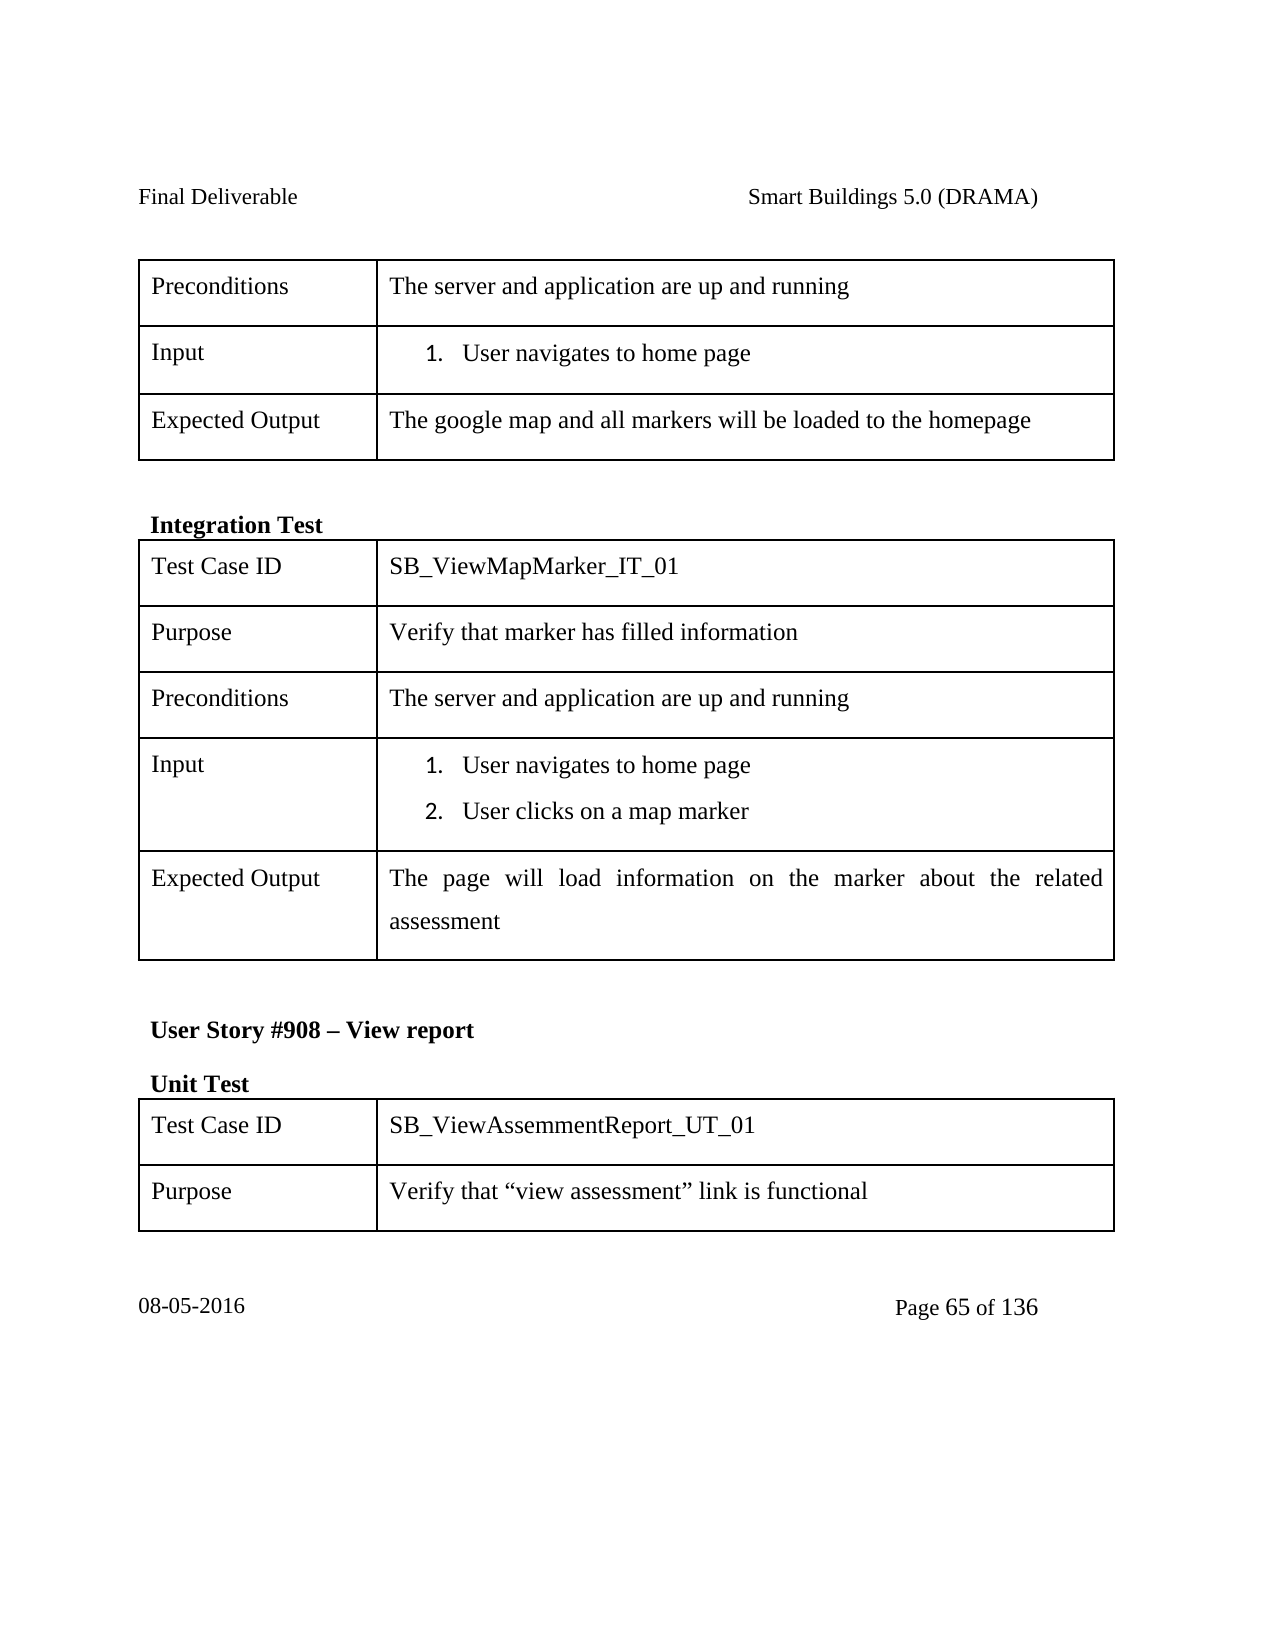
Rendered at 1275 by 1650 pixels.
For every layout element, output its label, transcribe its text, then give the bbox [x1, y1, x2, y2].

table_cell Input [140, 739, 376, 850]
text Integration Test [150, 510, 1125, 539]
table_cell Purpose [140, 1166, 376, 1229]
text Unit Test [150, 1069, 1125, 1098]
table_cell The page will load information on the marker about the related assessment [378, 852, 1113, 959]
table_cell Preconditions [140, 673, 376, 737]
table_cell The server and application are up and running [378, 261, 1113, 325]
table_header SB_ViewAssemmentReport_UT_01 [378, 1100, 1113, 1163]
table_header Test Case ID [140, 1100, 376, 1163]
table_header Test Case ID [140, 541, 376, 605]
table_cell The server and application are up and running [378, 673, 1113, 737]
table_cell User navigates to home page User clicks on a map marker [378, 739, 1113, 850]
table_cell User navigates to home page [378, 327, 1113, 393]
table_cell Verify that marker has filled information [378, 607, 1113, 671]
table_cell Preconditions [140, 261, 376, 325]
table_cell Verify that “view assessment” link is functional [378, 1166, 1113, 1229]
table_cell The google map and all markers will be loaded to the homepage [378, 395, 1113, 458]
table_cell Input [140, 327, 376, 393]
text User Story #908 – View report [150, 1015, 1125, 1044]
table_cell Expected Output [140, 395, 376, 458]
table_cell Purpose [140, 607, 376, 671]
table_header SB_ViewMapMarker_IT_01 [378, 541, 1113, 605]
table_cell Expected Output [140, 852, 376, 959]
